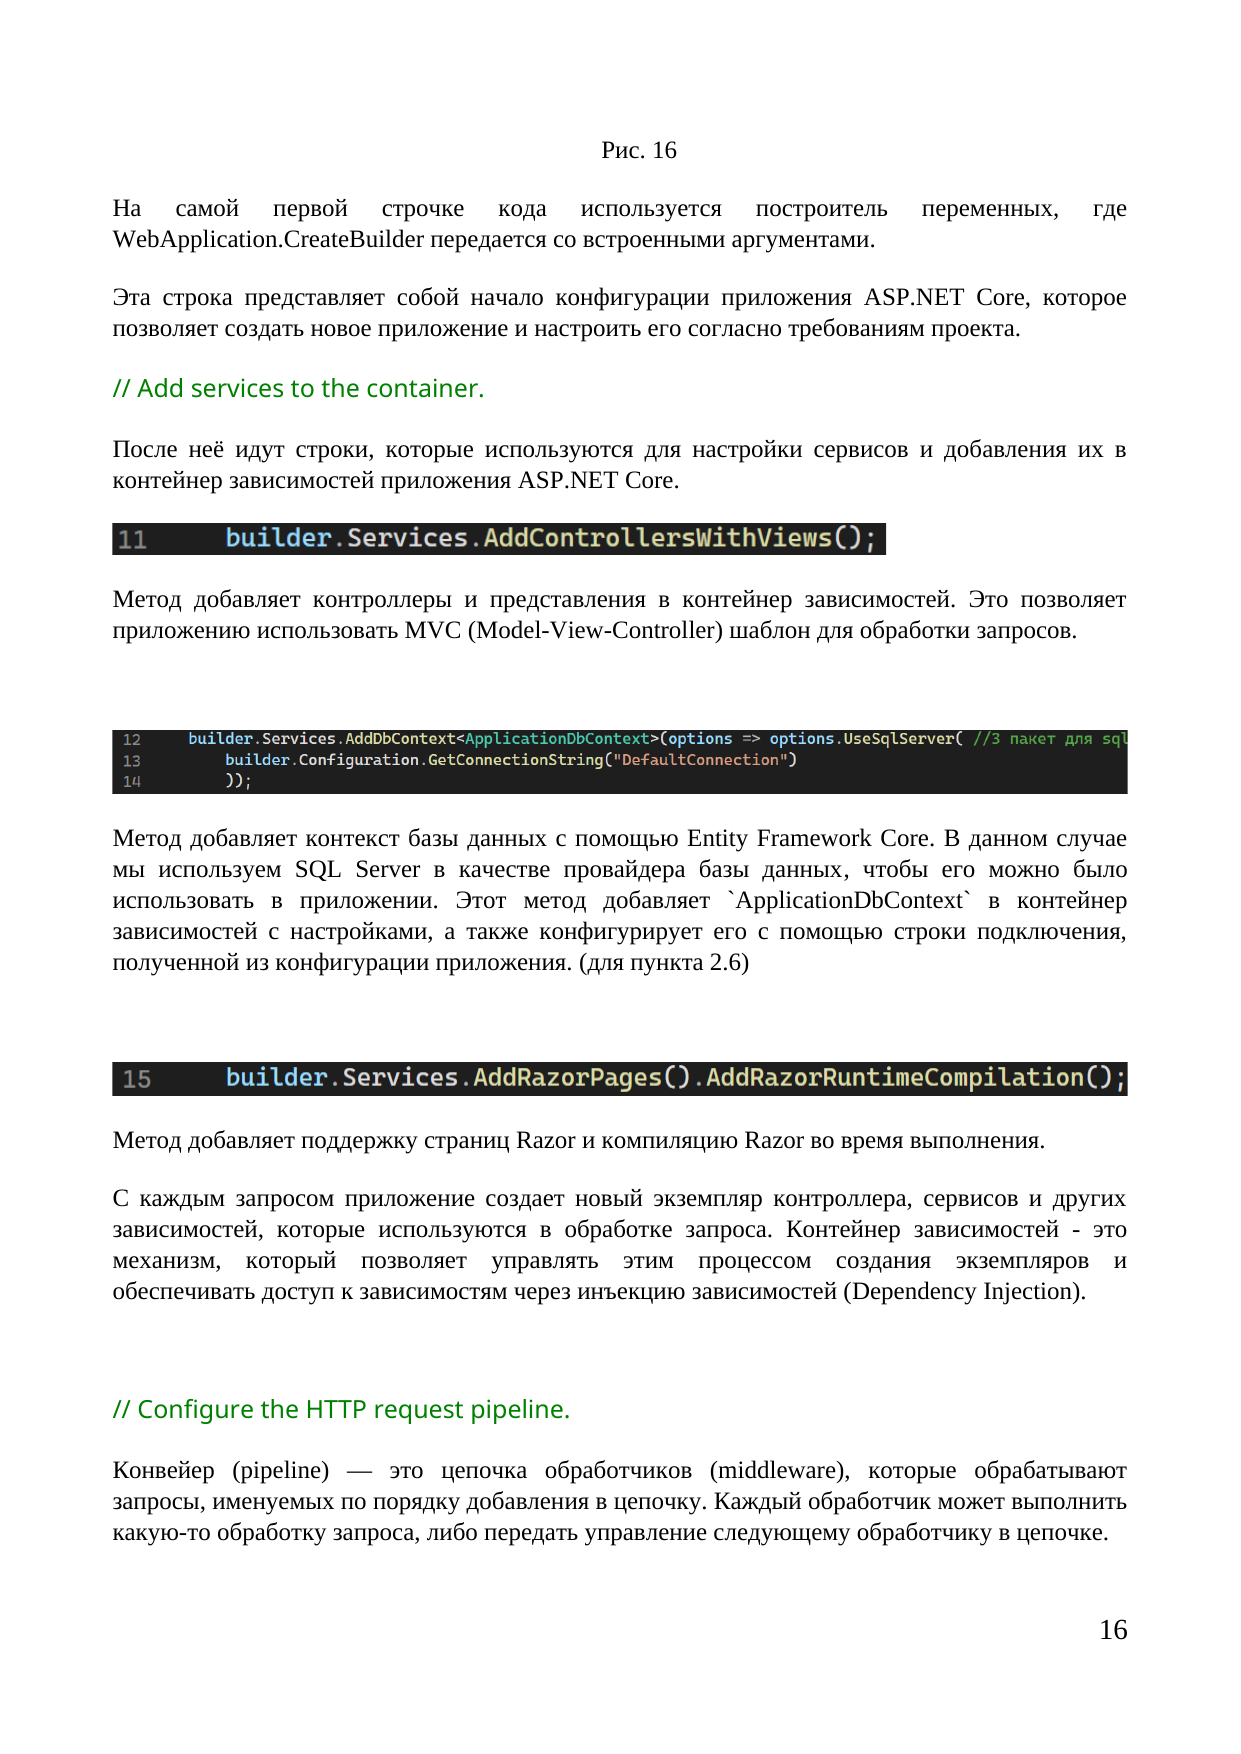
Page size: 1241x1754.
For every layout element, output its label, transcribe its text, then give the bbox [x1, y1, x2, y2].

text // Add services to the container. [112, 371, 1128, 405]
picture [112, 523, 887, 555]
text Метод добавляет контроллеры и представления в контейнер зависимостей. Это позволяет приложению использовать MVC (Model-View-Controller) шаблон для обработки запросов. [112, 584, 1128, 644]
text После неё идут строки, которые используются для настройки сервисов и добавления их в контейнер зависимостей приложения ASP.NET Core. [112, 434, 1128, 494]
text Метод добавляет контекст базы данных с помощью Entity Framework Core. В данном случае мы используем SQL Server в качестве провайдера базы данных, чтобы его можно было использовать в приложении. Этот метод добавляет `ApplicationDbContext` в контейнер зависимостей с настройками, а также конфигурирует его с помощью строки подключения, полученной из конфигурации приложения. (для пункта 2.6) [112, 823, 1128, 976]
text На самой первой строчке кода используется построитель переменных, где WebApplication.CreateBuilder передается со встроенными аргументами. [112, 193, 1128, 253]
picture [112, 1062, 1128, 1096]
picture [112, 730, 1128, 794]
text С каждым запросом приложение создает новый экземпляр контроллера, сервисов и других зависимостей, которые используются в обработке запроса. Контейнер зависимостей - это механизм, который позволяет управлять этим процессом создания экземпляров и обеспечивать доступ к зависимостям через инъекцию зависимостей (Dependency Injection). [112, 1183, 1128, 1305]
list Рис. 16 [150, 135, 1128, 164]
text // Configure the HTTP request pipeline. [112, 1392, 1128, 1426]
text Метод добавляет поддержку страниц Razor и компиляцию Razor во время выполнения. [112, 1125, 1128, 1154]
text Эта строка представляет собой начало конфигурации приложения ASP.NET Core, которое позволяет создать новое приложение и настроить его согласно требованиям проекта. [112, 282, 1128, 342]
text Конвейер (pipeline) — это цепочка обработчиков (middleware), которые обрабатывают запросы, именуемых по порядку добавления в цепочку. Каждый обработчик может выполнить какую-то обработку запроса, либо передать управление следующему обработчику в цепочке. [112, 1455, 1128, 1546]
